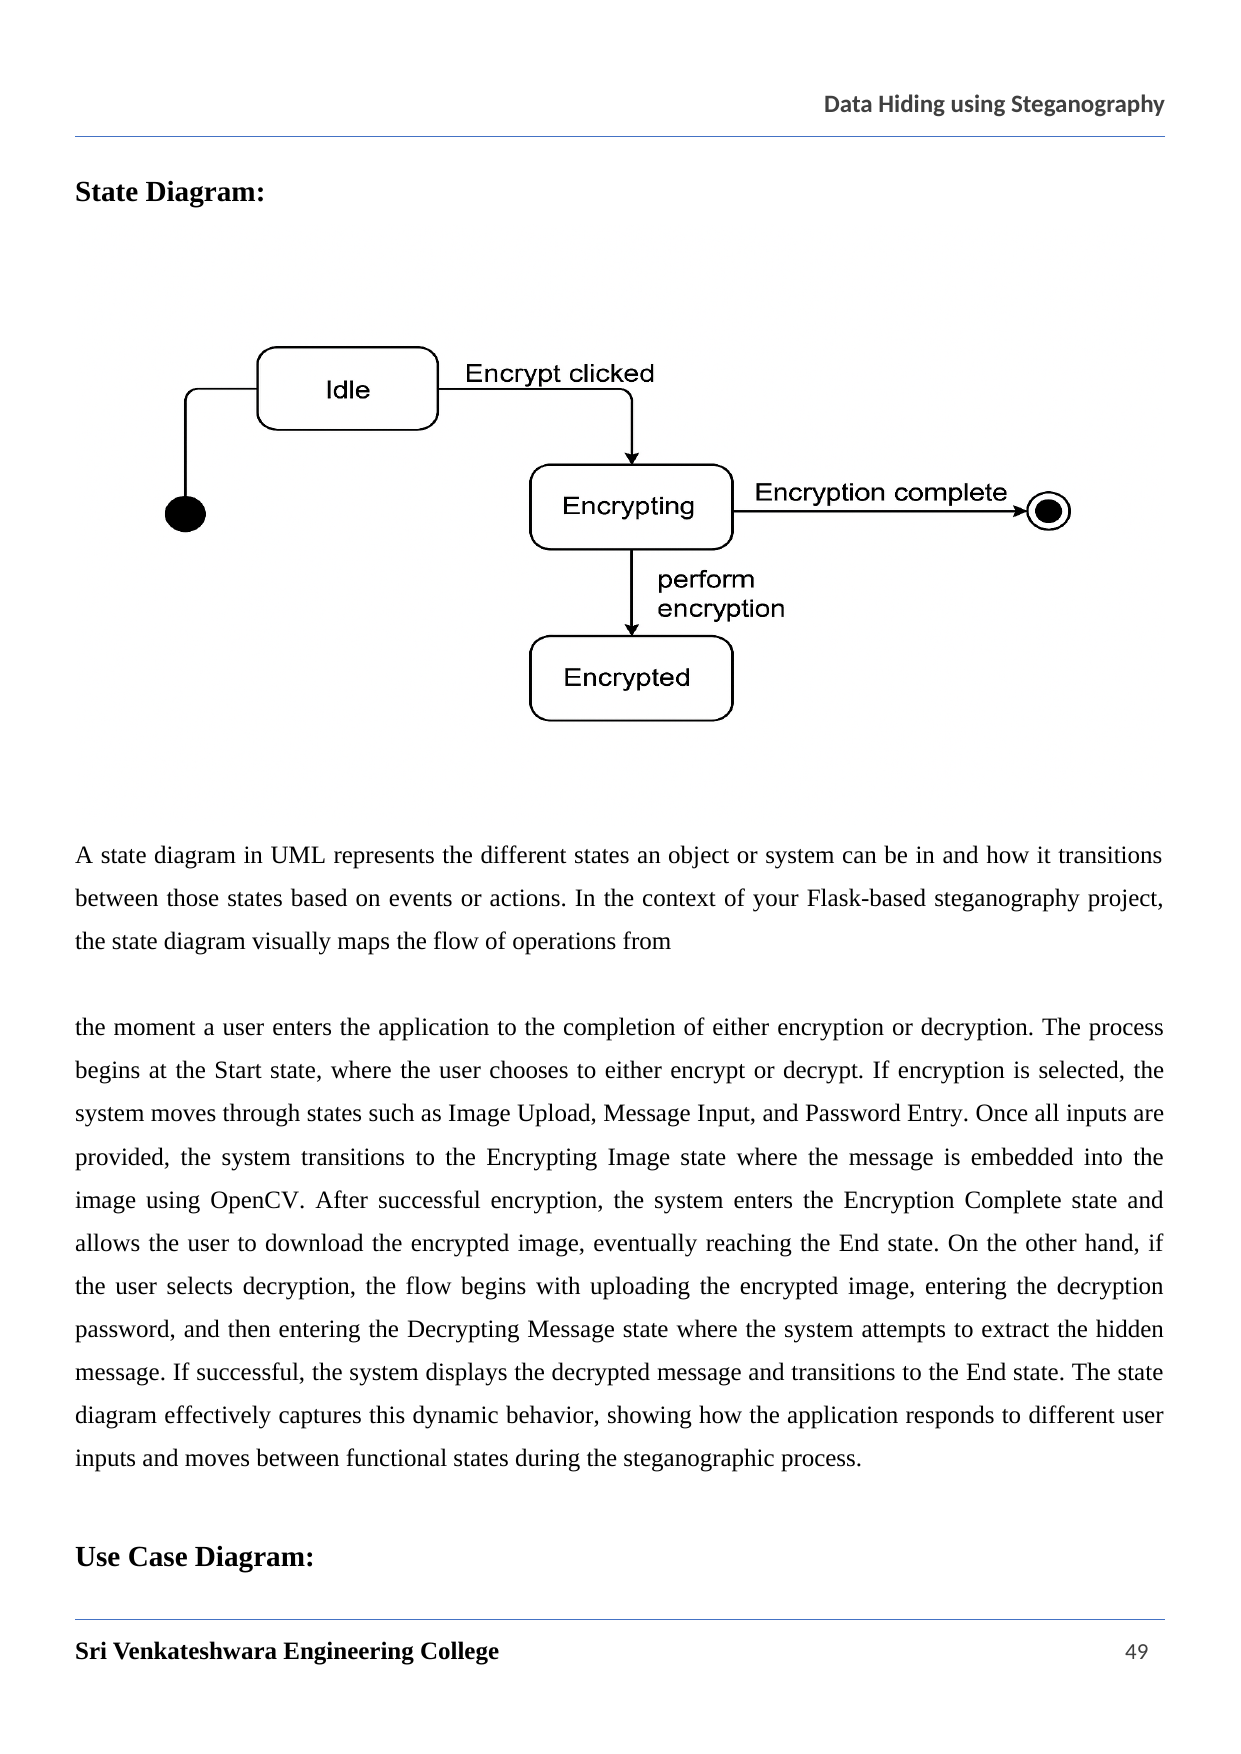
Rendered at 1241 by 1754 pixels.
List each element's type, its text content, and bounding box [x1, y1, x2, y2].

picture [75, 224, 1166, 826]
text A state diagram in UML represents the different states an object or system can be in and how it transitions between those states based on events or actions. In the context of your Flask-based steganography project, the state diagram visually maps the flow of operations from [75, 840, 1165, 955]
text State Diagram: [75, 174, 1165, 208]
text Use Case Diagram: [75, 1539, 1165, 1573]
text the moment a user enters the application to the completion of either encryption or decryption. The process begins at the Start state, where the user chooses to either encrypt or decrypt. If encryption is selected, the system moves through states such as Image Upload, Message Input, and Password Entry. Once all inputs are provided, the system transitions to the Encrypting Image state where the message is embedded into the image using OpenCV. After successful encryption, the system enters the Encryption Complete state and allows the user to download the encrypted image, eventually reaching the End state. On the other hand, if the user selects decryption, the flow begins with uploading the encrypted image, entering the decryption password, and then entering the Decrypting Message state where the system attempts to extract the hidden message. If successful, the system displays the decrypted message and transitions to the End state. The state diagram effectively captures this dynamic behavior, showing how the application responds to different user inputs and moves between functional states during the steganographic process. [75, 1012, 1165, 1472]
